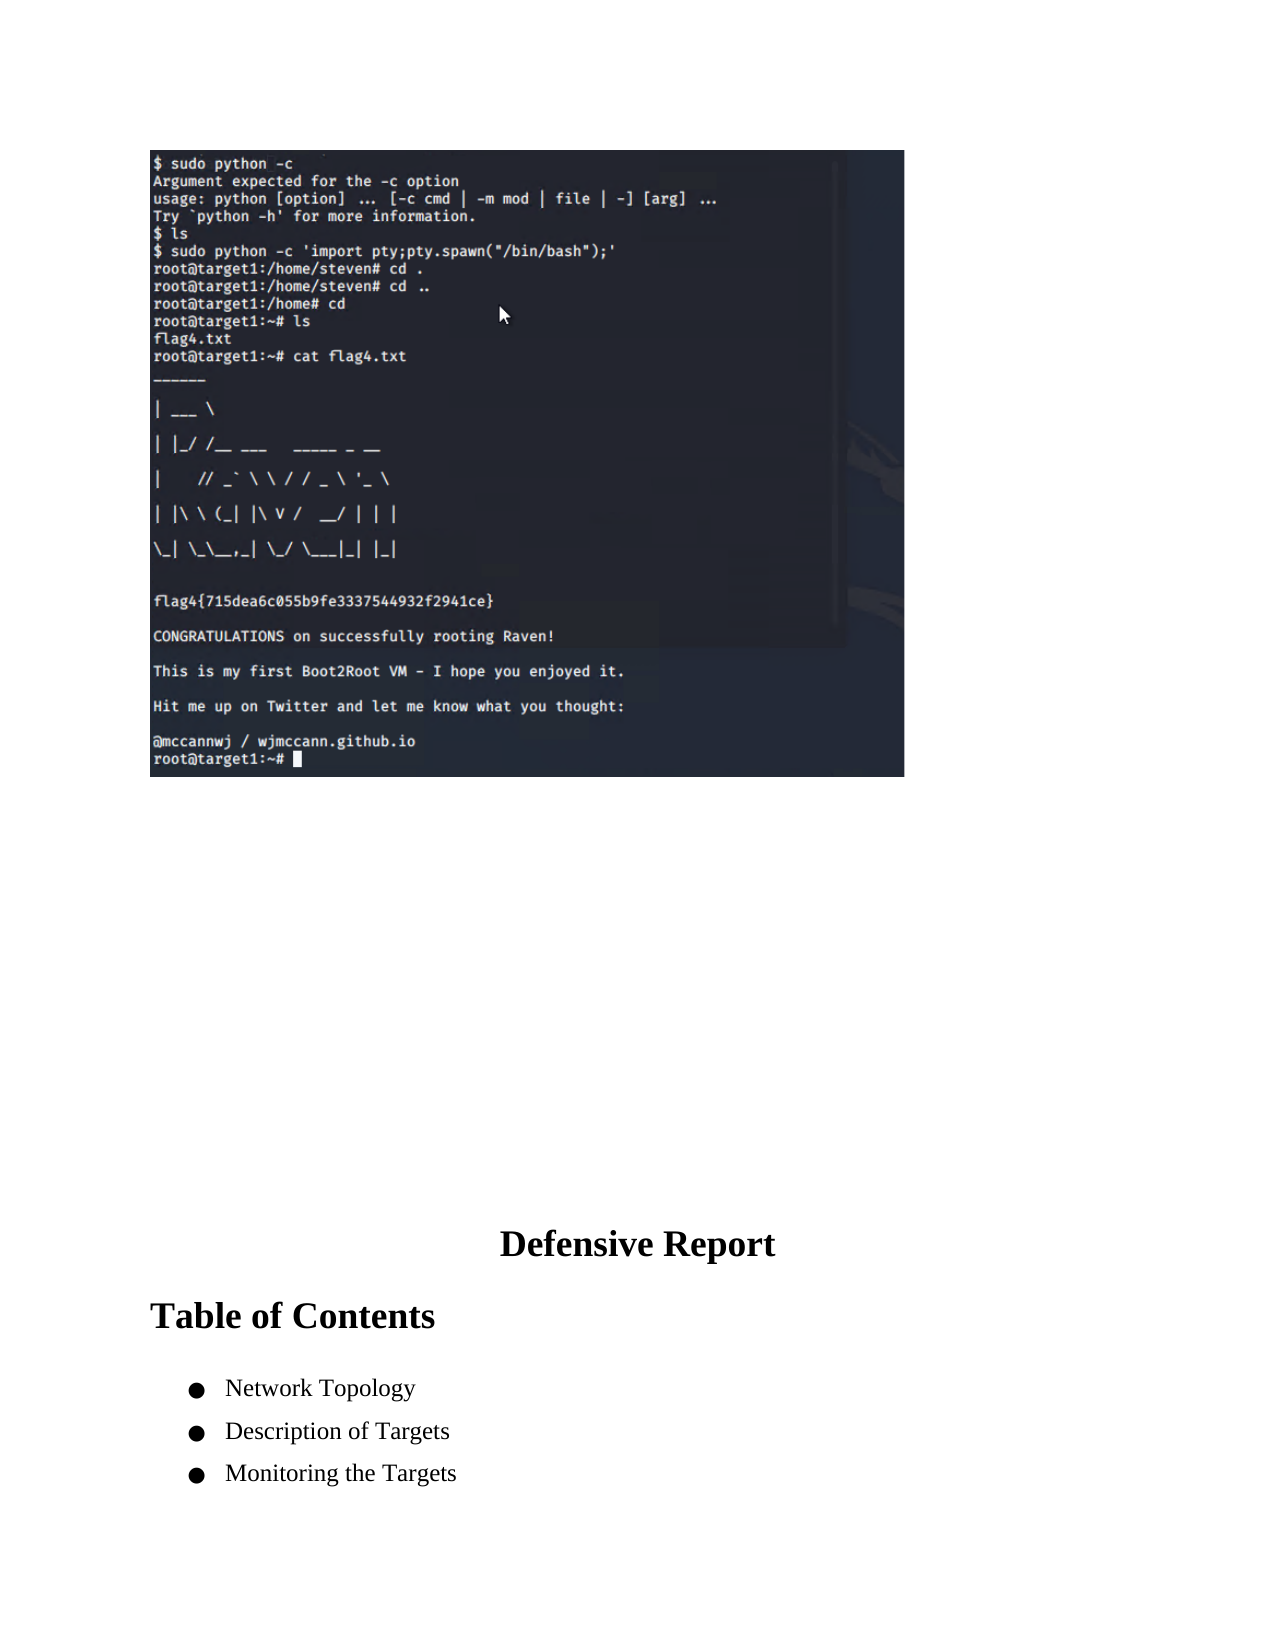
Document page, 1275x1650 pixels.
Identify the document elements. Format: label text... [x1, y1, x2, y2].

list Network Topology [187, 1366, 1125, 1408]
picture [150, 150, 905, 777]
list Description of Targets [187, 1408, 1125, 1451]
text Table of Contents [150, 1293, 1125, 1336]
text Defensive Report [150, 1221, 1125, 1264]
list Monitoring the Targets [187, 1451, 1125, 1494]
